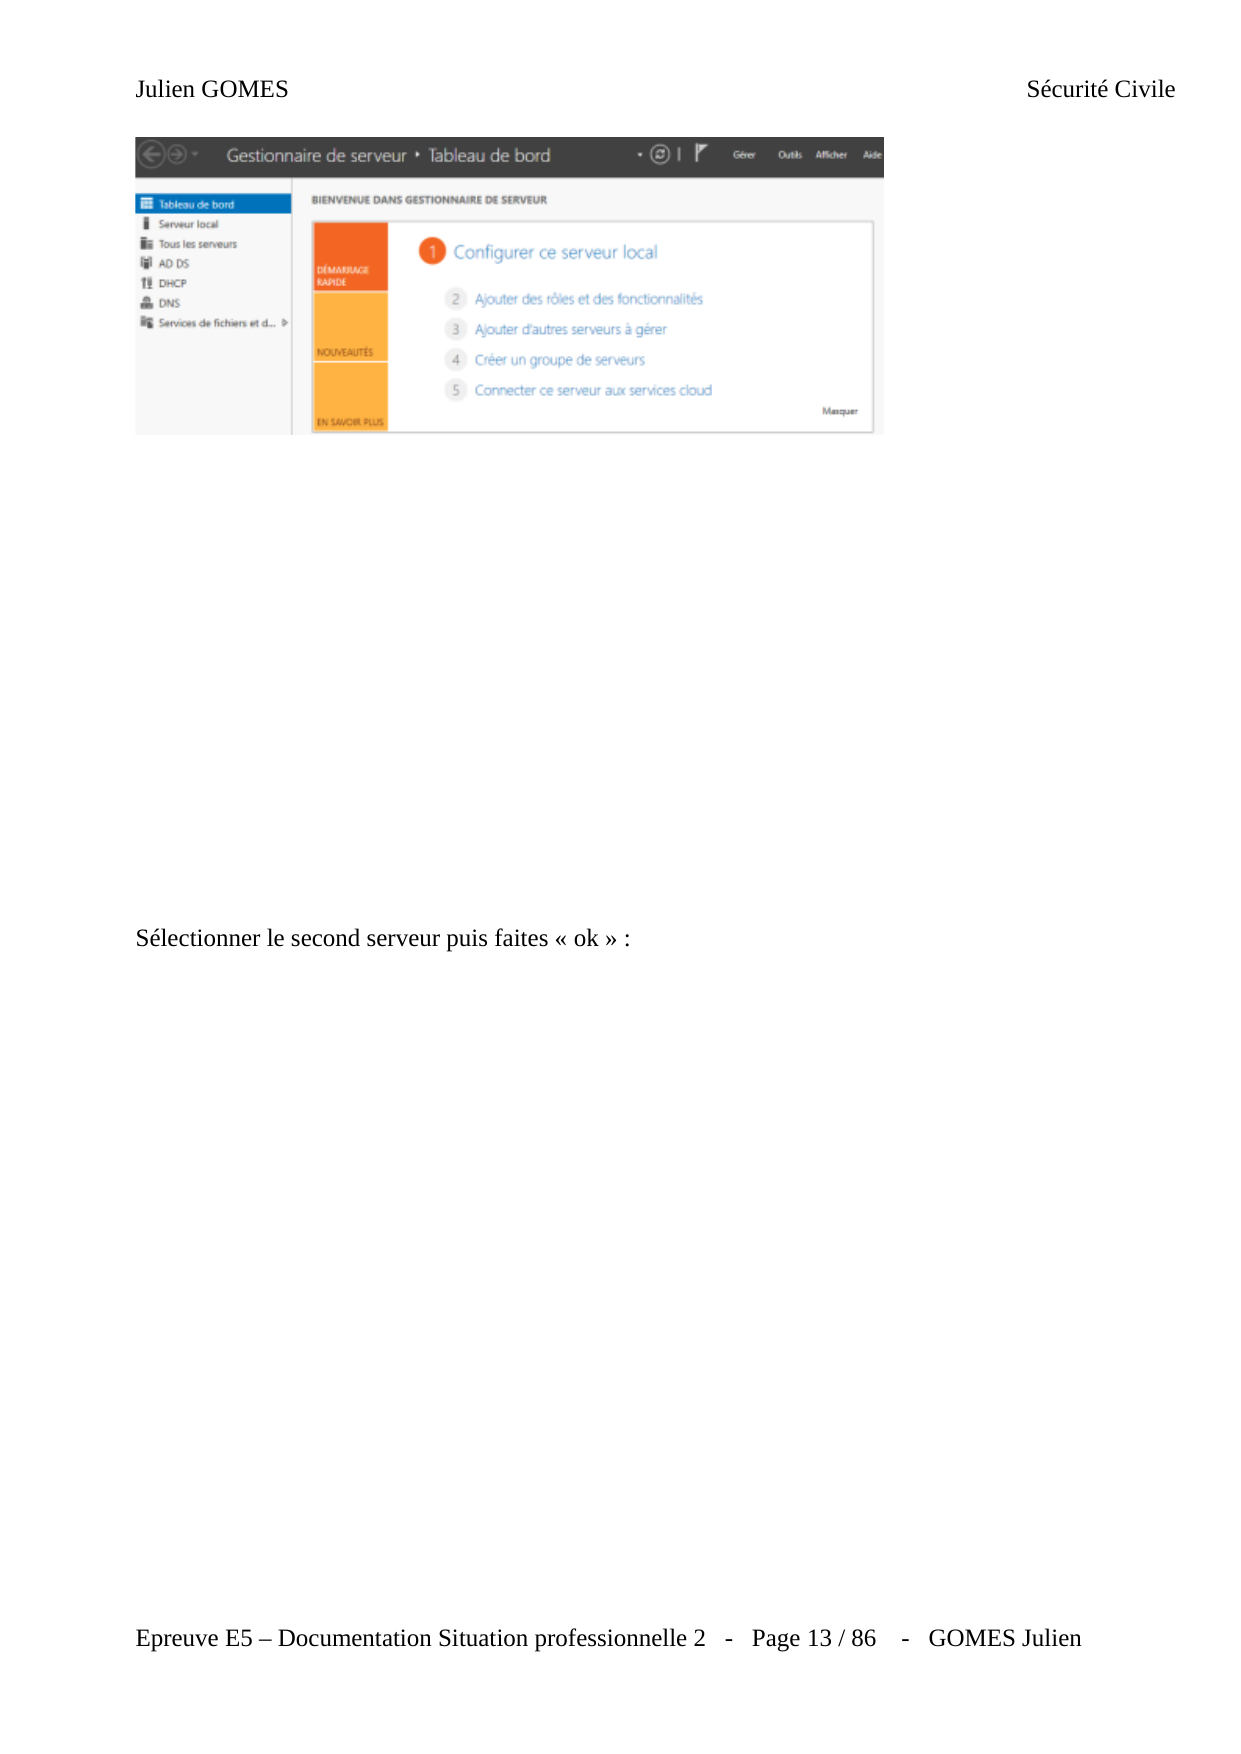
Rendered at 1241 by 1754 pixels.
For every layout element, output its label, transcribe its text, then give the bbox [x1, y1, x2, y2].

text Sélectionner le second serveur puis faites « ok » : [135, 923, 1194, 952]
picture [135, 137, 884, 435]
